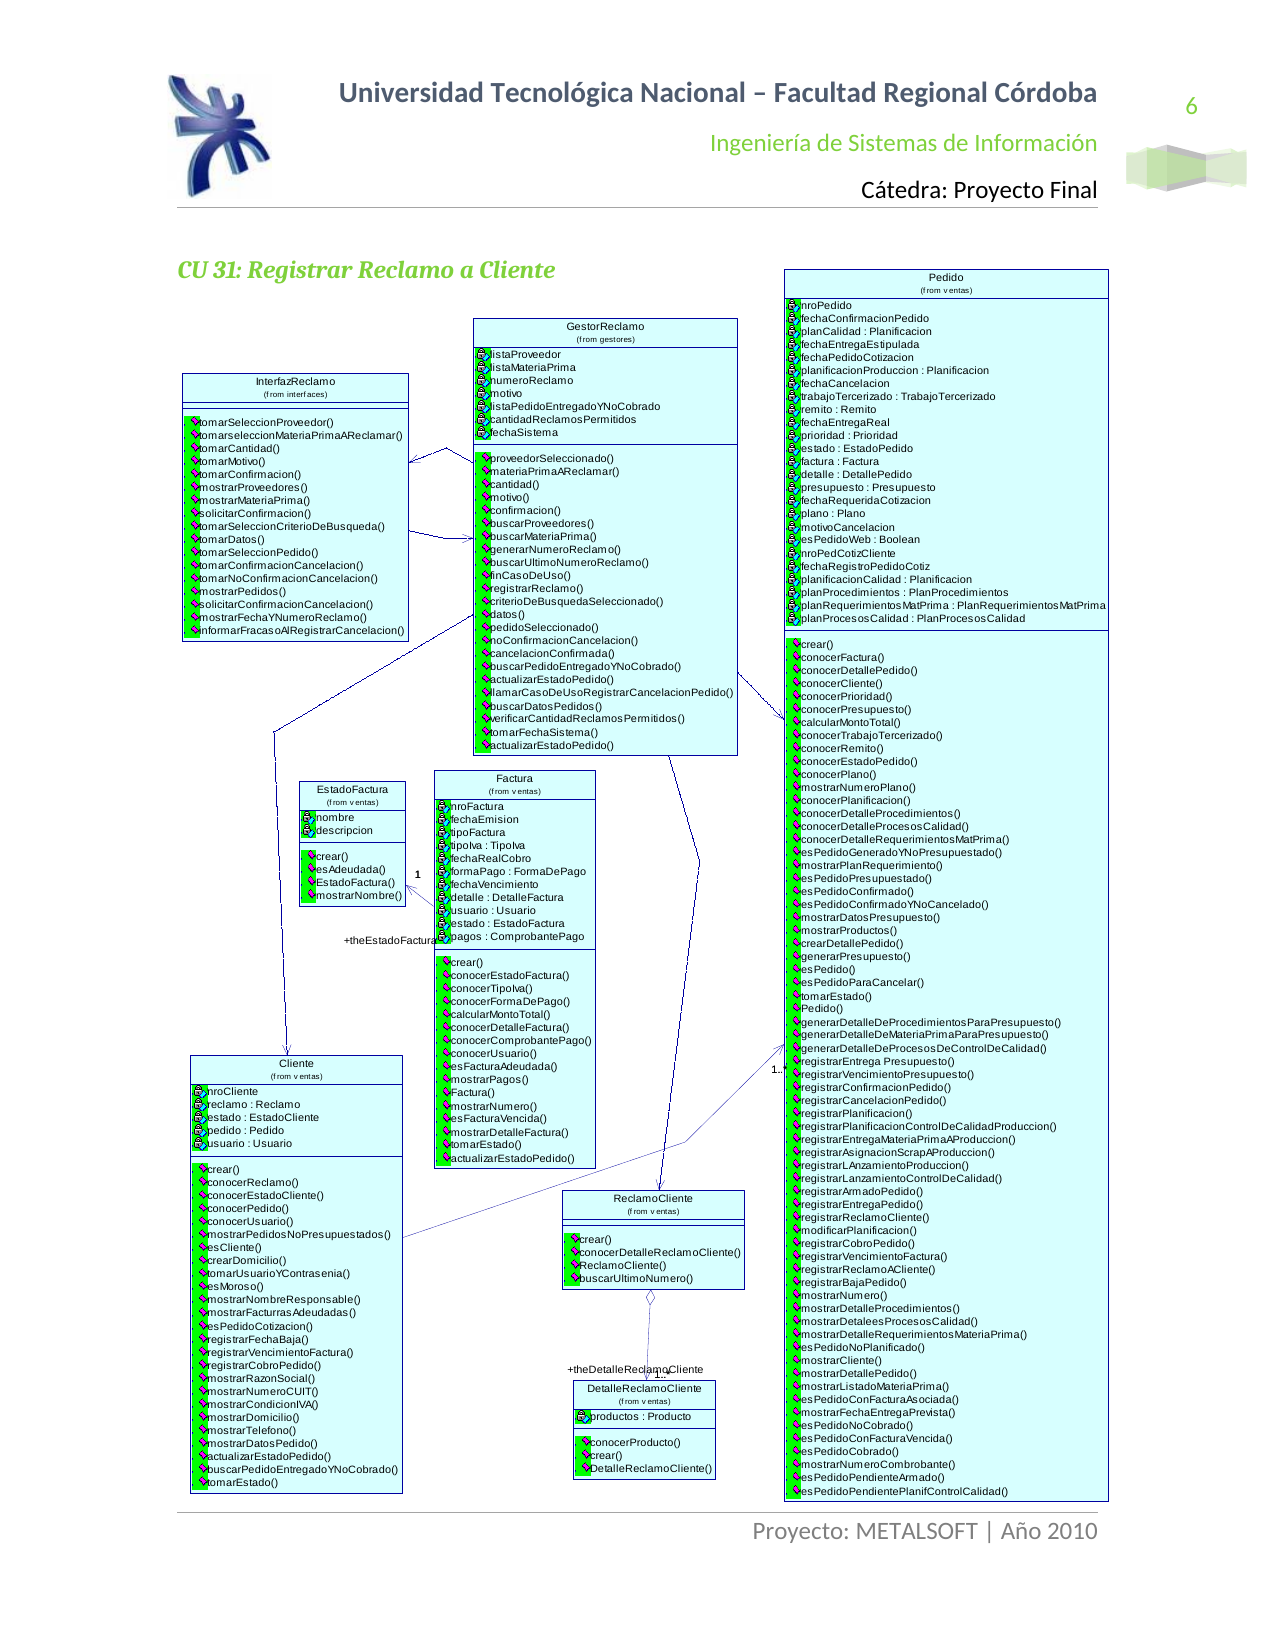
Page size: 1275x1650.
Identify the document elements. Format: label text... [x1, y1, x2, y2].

picture [167, 74, 272, 199]
text CU 31: Registrar Reclamo a Cliente [177, 256, 1098, 284]
